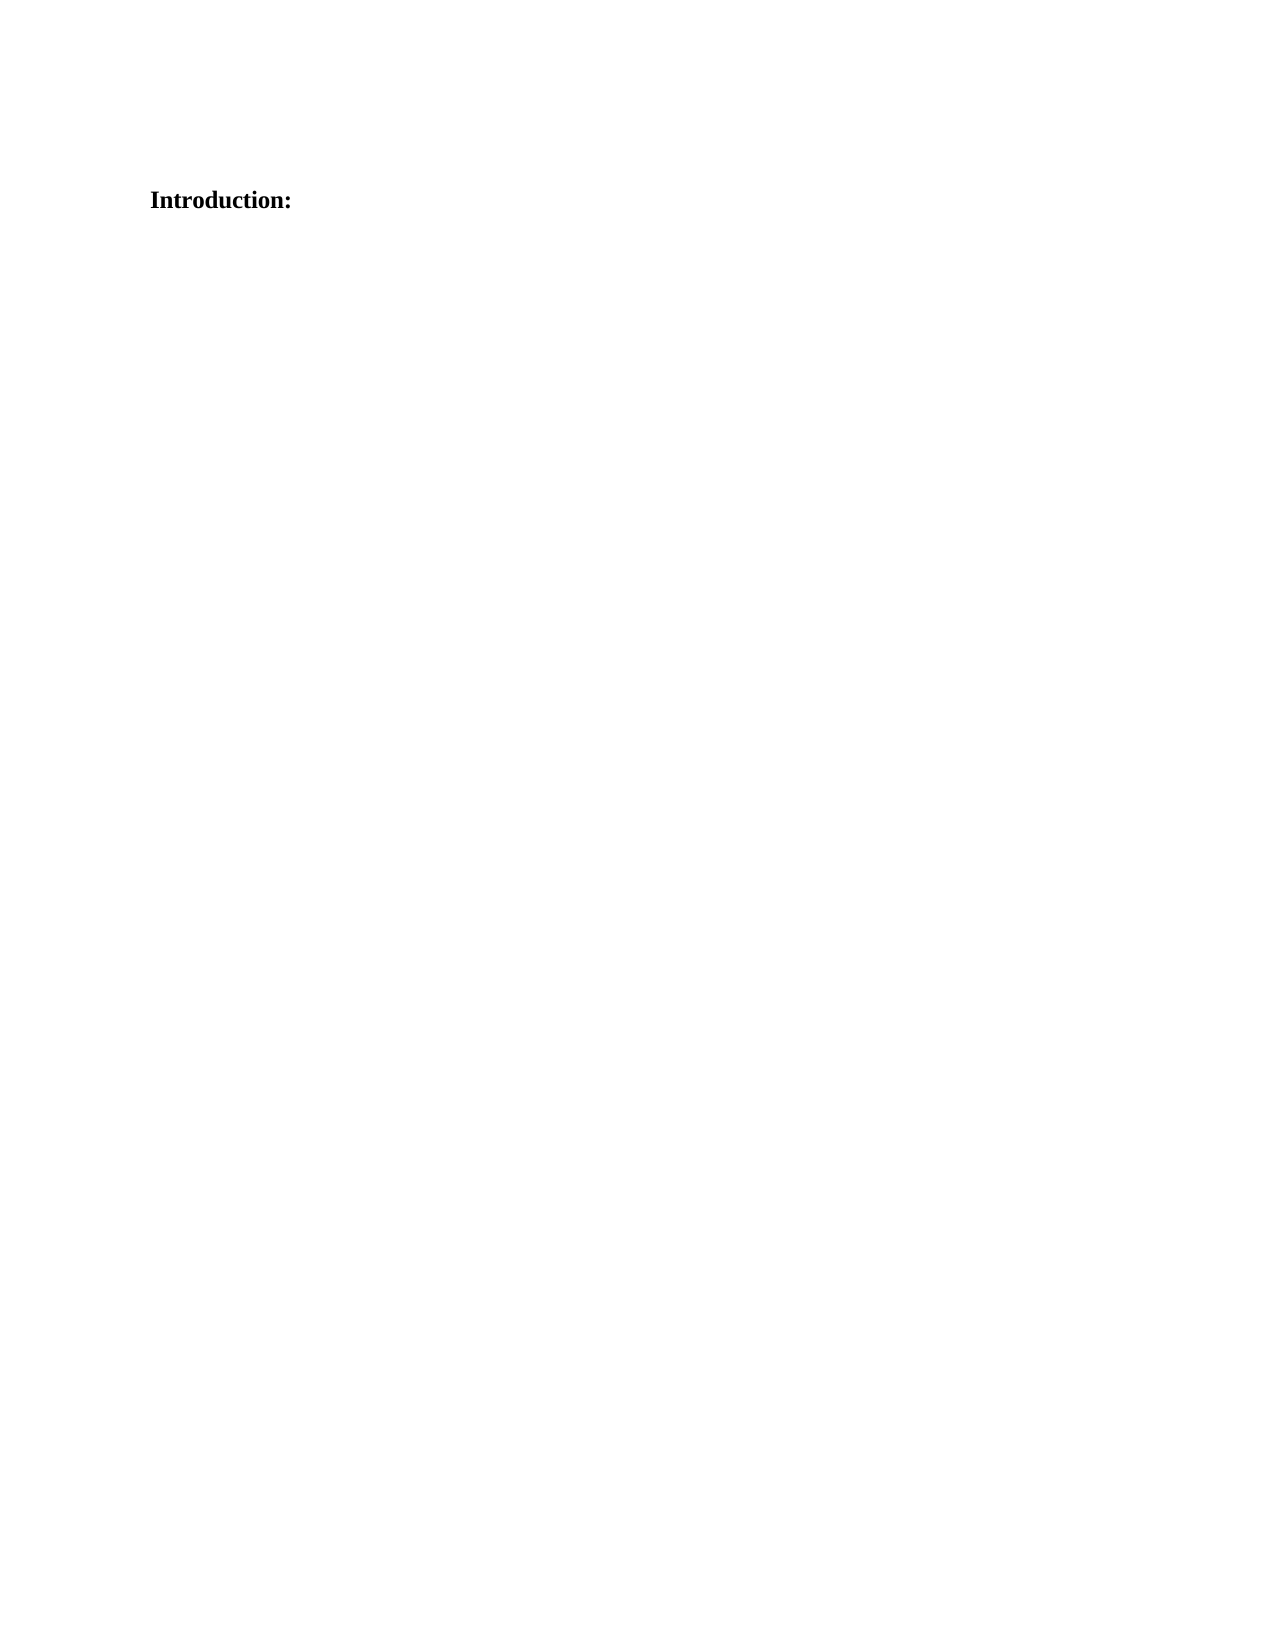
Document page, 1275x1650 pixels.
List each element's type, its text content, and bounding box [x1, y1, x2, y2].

subtitle Introduction: [150, 185, 1275, 214]
